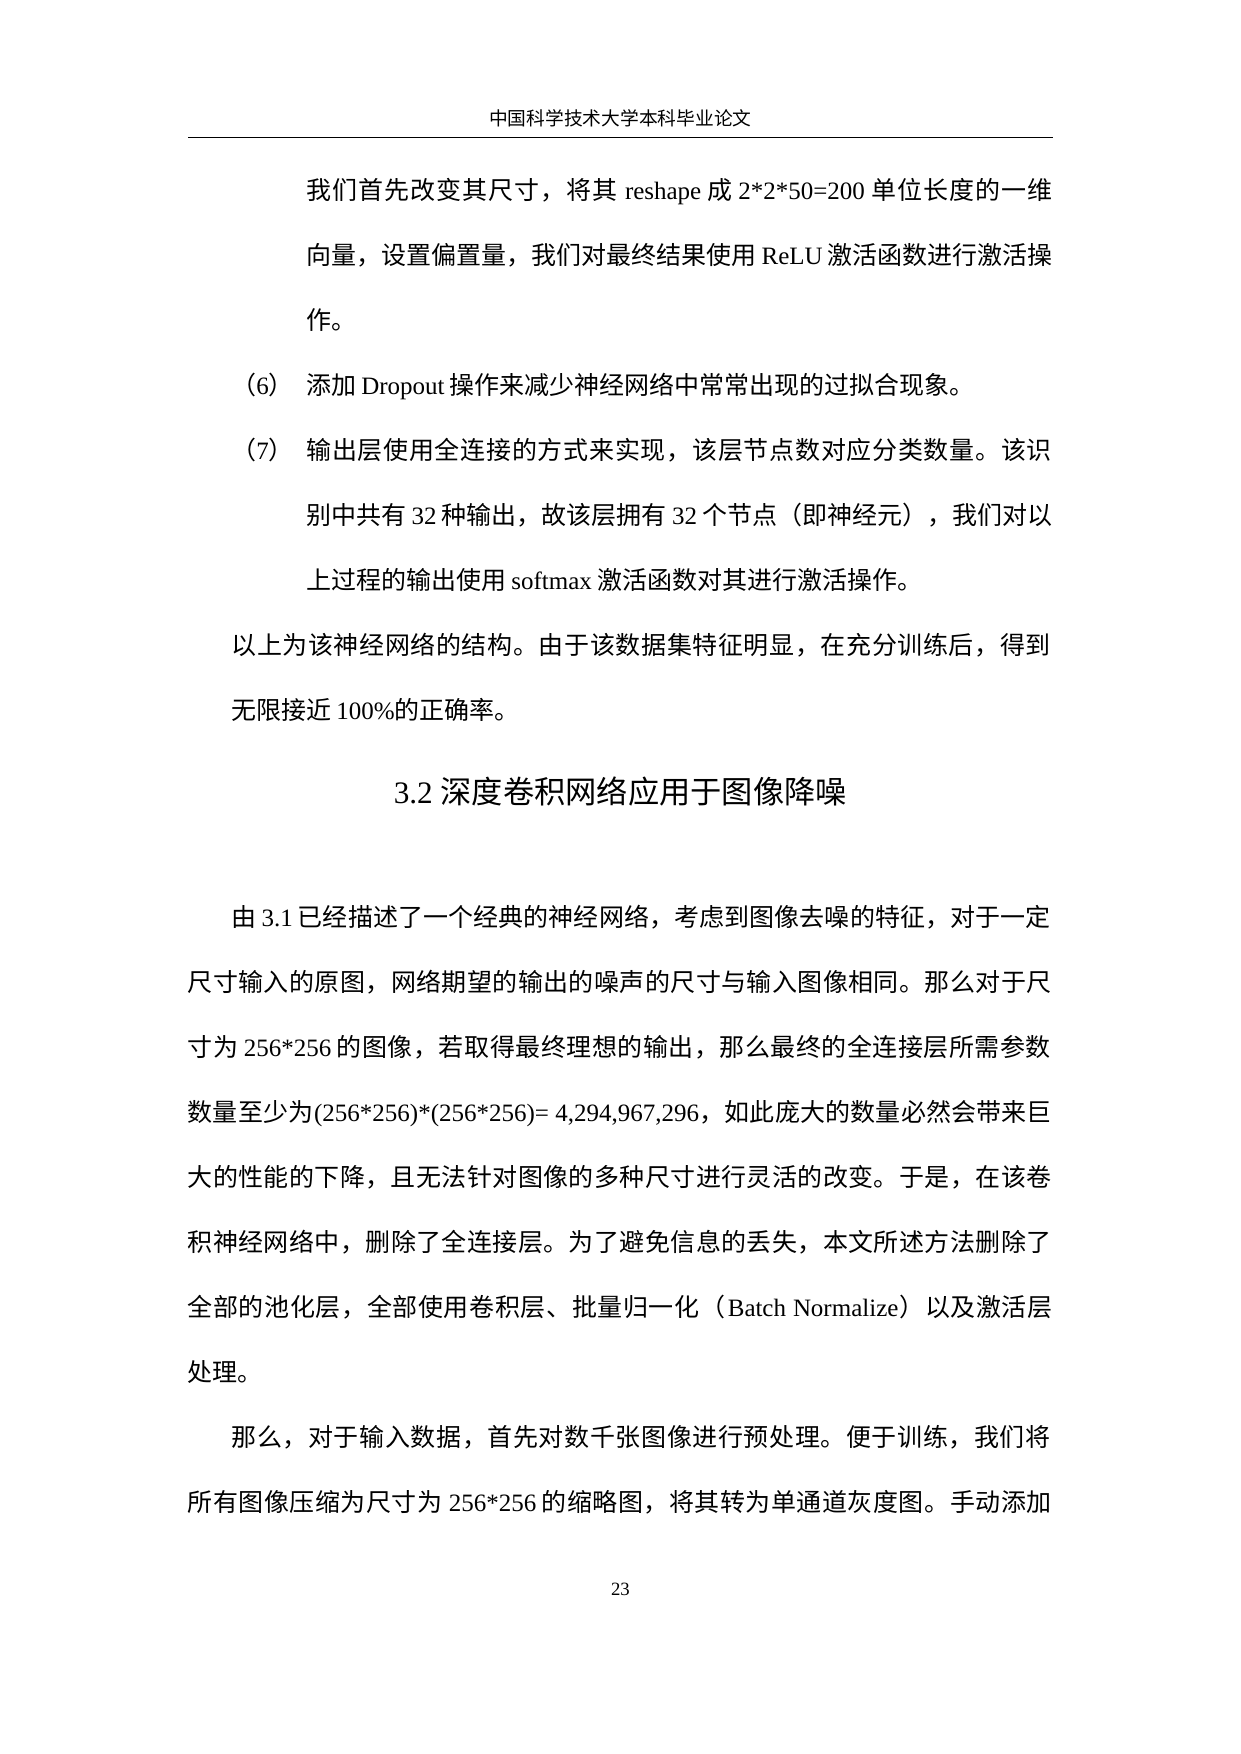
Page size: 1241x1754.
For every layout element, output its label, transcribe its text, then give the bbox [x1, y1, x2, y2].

list 添加Dropout操作来减少神经网络中常常出现的过拟合现象。 [231, 351, 1053, 416]
list 输出层使用全连接的方式来实现，该层节点数对应分类数量。该识别中共有32种输出，故该层拥有32个节点（即神经元），我们对以上过程的输出使用softmax激活函数对其进行激活操作。 [231, 416, 1053, 611]
text 以上为该神经网络的结构。由于该数据集特征明显，在充分训练后，得到无限接近100%的正确率。 [231, 611, 1053, 741]
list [231, 156, 1053, 351]
text 由3.1已经描述了一个经典的神经网络，考虑到图像去噪的特征，对于一定尺寸输入的原图，网络期望的输出的噪声的尺寸与输入图像相同。那么对于尺寸为256*256的图像，若取得最终理想的输出，那么最终的全连接层所需参数数量至少为(256*256)*(256*256)= 4,294,967,296，如此庞大的数量必然会带来巨大的性能的下降，且无法针对图像的多种尺寸进行灵活的改变。于是，在该卷积神经网络中，删除了全连接层。为了避免信息的丢失，本文所述方法删除了全部的池化层，全部使用卷积层、批量归一化（Batch Normalize）以及激活层处理。 [187, 883, 1053, 1403]
text 3.2 深度卷积网络应用于图像降噪 [187, 757, 1053, 822]
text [187, 1403, 1053, 1533]
